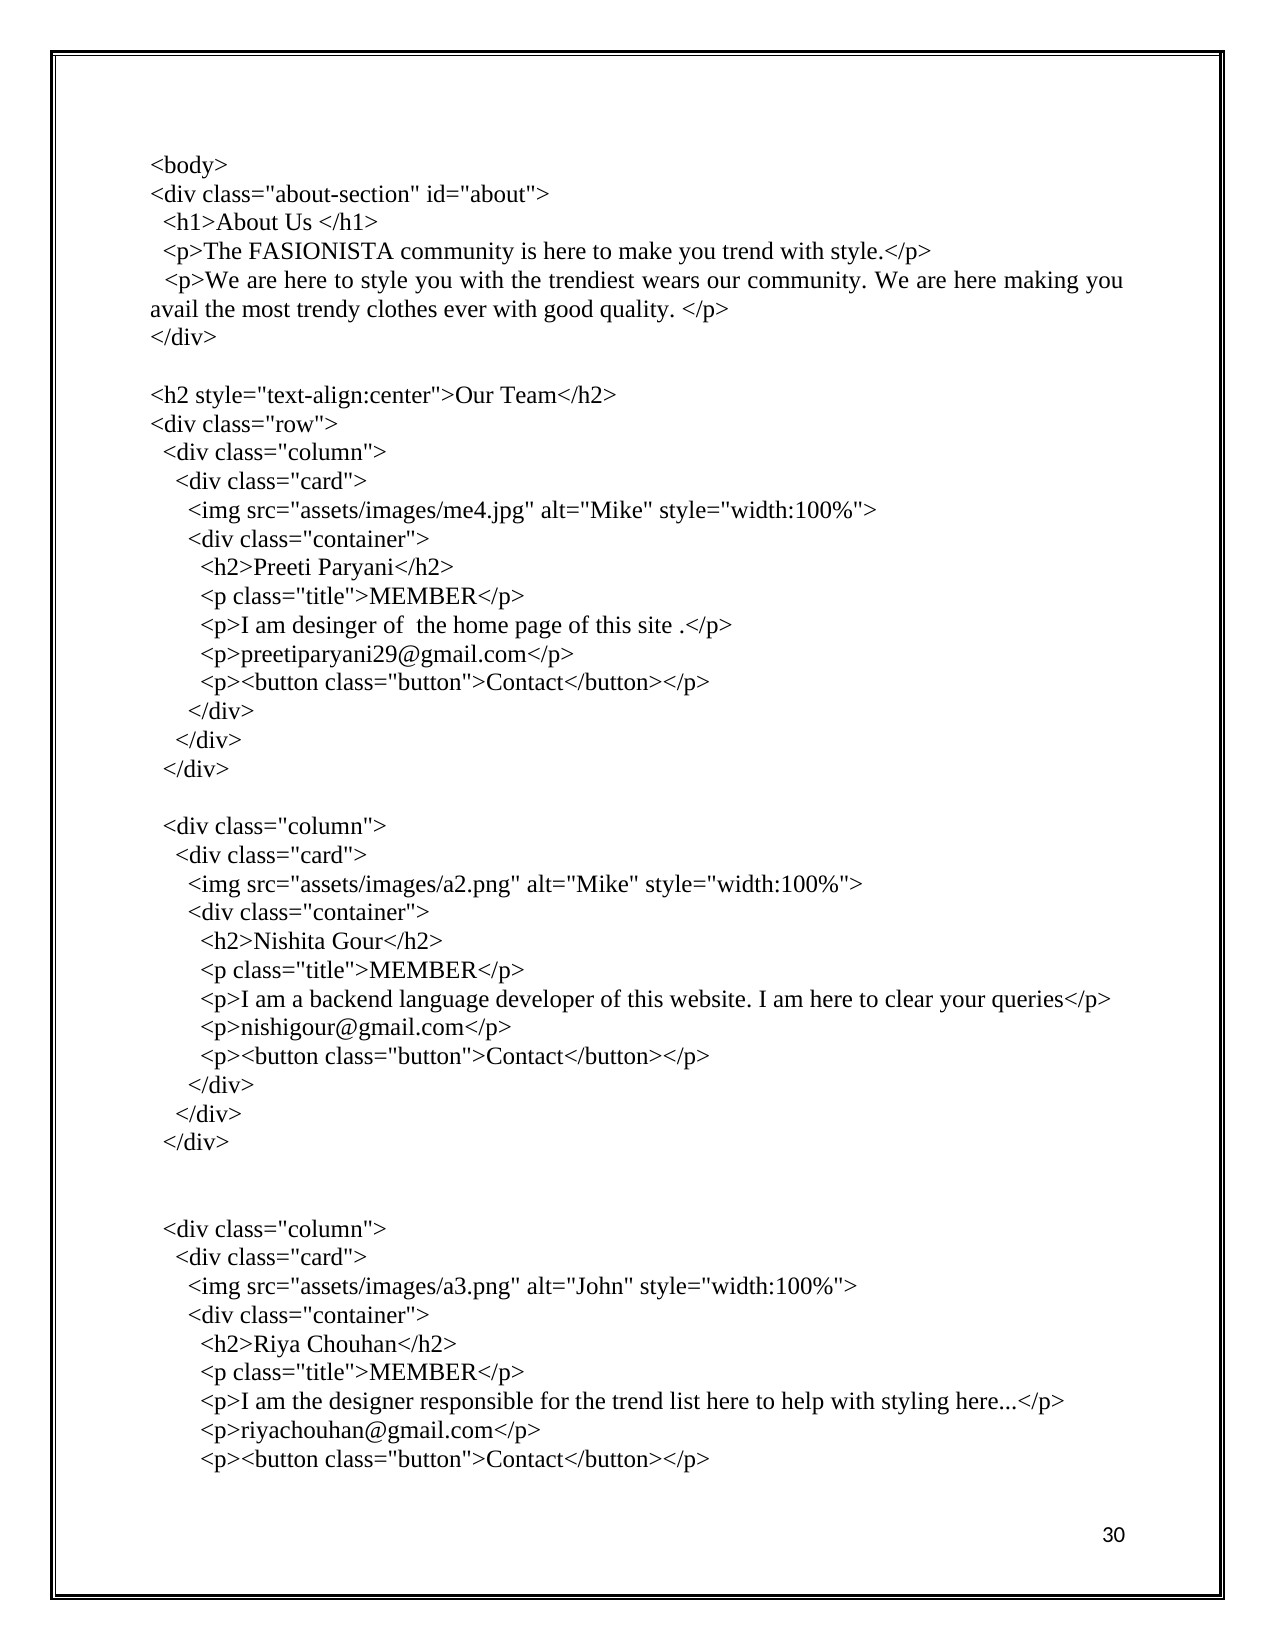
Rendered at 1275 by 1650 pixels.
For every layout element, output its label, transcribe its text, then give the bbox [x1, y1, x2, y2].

text <p class="title">MEMBER</p> [150, 581, 1125, 610]
text <div class="card"> [150, 466, 1125, 495]
text <p class="title">MEMBER</p> [150, 955, 1125, 984]
text <p><button class="button">Contact</button></p> [150, 1041, 1125, 1070]
text <h1>About Us </h1> [150, 207, 1125, 236]
text <p>nishigour@gmail.com</p> [150, 1012, 1125, 1041]
text <p class="title">MEMBER</p> [150, 1357, 1125, 1386]
text <p><button class="button">Contact</button></p> [150, 1444, 1125, 1472]
text <h2 style="text-align:center">Our Team</h2> [150, 380, 1125, 409]
text </div> [150, 696, 1125, 725]
text <div class="card"> [150, 840, 1125, 869]
text <p>We are here to style you with the trendiest wears our community. We are here making you avail the most trendy clothes ever with good quality. </p> [150, 265, 1125, 322]
text <body> [150, 150, 1125, 179]
text <img src="assets/images/a2.png" alt="Mike" style="width:100%"> [150, 869, 1125, 897]
text </div> [150, 1070, 1125, 1099]
text </div> [150, 1127, 1125, 1156]
text <img src="assets/images/me4.jpg" alt="Mike" style="width:100%"> [150, 495, 1125, 524]
text <p><button class="button">Contact</button></p> [150, 667, 1125, 696]
text </div> [150, 322, 1125, 351]
text <div class="column"> [150, 811, 1125, 840]
text <p>preetiparyani29@gmail.com</p> [150, 639, 1125, 667]
text <div class="column"> [150, 437, 1125, 466]
text <h2>Preeti Paryani</h2> [150, 552, 1125, 581]
text <p>I am the designer responsible for the trend list here to help with styling here...</p> [150, 1386, 1125, 1415]
text <div class="container"> [150, 897, 1125, 926]
text <img src="assets/images/a3.png" alt="John" style="width:100%"> [150, 1271, 1125, 1300]
text <p>I am a backend language developer of this website. I am here to clear your queries</p> [150, 984, 1125, 1012]
text <p>The FASIONISTA community is here to make you trend with style.</p> [150, 236, 1125, 265]
text <div class="container"> [150, 1300, 1125, 1329]
text </div> [150, 754, 1125, 782]
text <p>riyachouhan@gmail.com</p> [150, 1415, 1125, 1444]
text <div class="container"> [150, 524, 1125, 552]
text <p>I am desinger of the home page of this site .</p> [150, 610, 1125, 639]
text <h2>Riya Chouhan</h2> [150, 1329, 1125, 1357]
text <div class="about-section" id="about"> [150, 179, 1125, 207]
text <div class="row"> [150, 409, 1125, 437]
text <div class="card"> [150, 1242, 1125, 1271]
text </div> [150, 725, 1125, 754]
text <h2>Nishita Gour</h2> [150, 926, 1125, 955]
text <div class="column"> [150, 1214, 1125, 1242]
text </div> [150, 1099, 1125, 1127]
